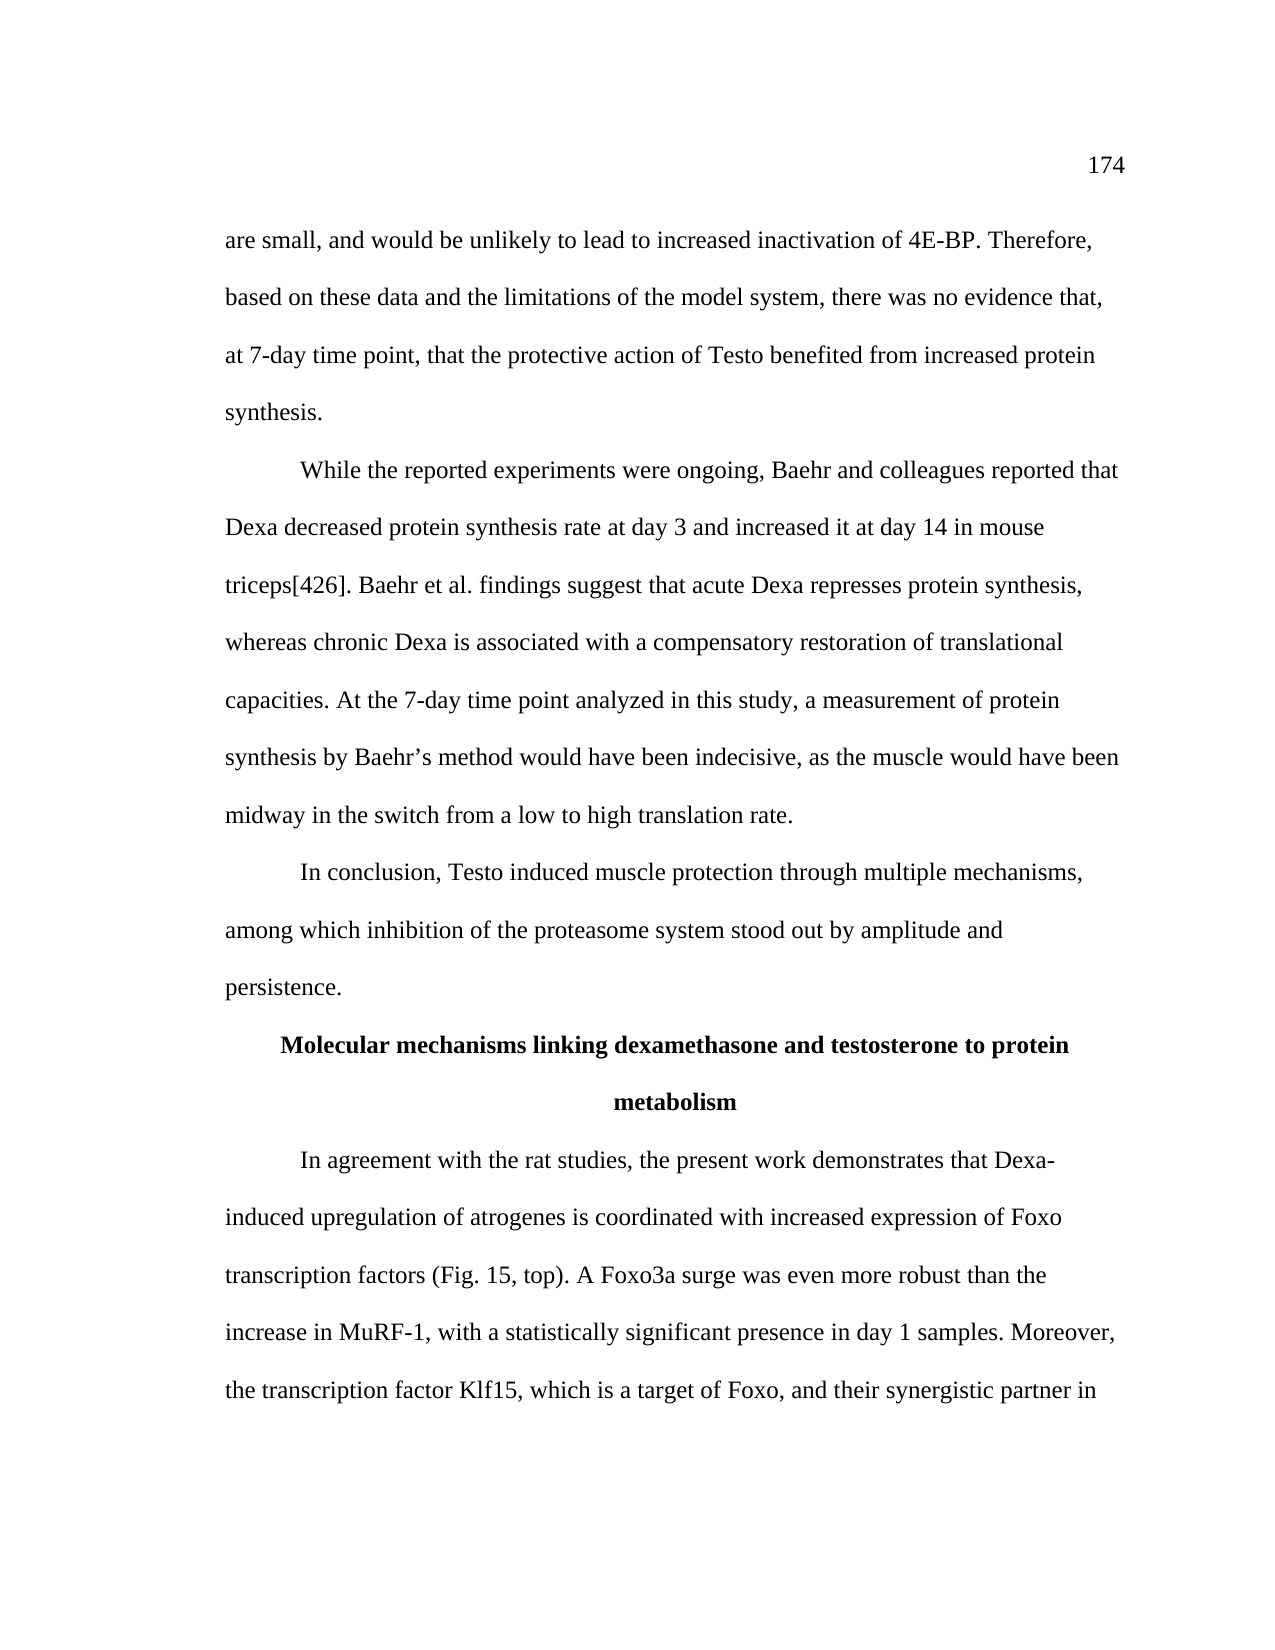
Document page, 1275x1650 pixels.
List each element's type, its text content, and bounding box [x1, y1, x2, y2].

text In conclusion, Testo induced muscle protection through multiple mechanisms, among which inhibition of the proteasome system stood out by amplitude and persistence. [225, 857, 1125, 1001]
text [225, 225, 1125, 426]
text While the reported experiments were ongoing, Baehr and colleagues reported that Dexa decreased protein synthesis rate at day 3 and increased it at day 14 in mouse triceps[426]. Baehr et al. findings suggest that acute Dexa represses protein synthesis, whereas chronic Dexa is associated with a compensatory restoration of translational capacities. At the 7-day time point analyzed in this study, a measurement of protein synthesis by Baehr’s method would have been indecisive, as the muscle would have been midway in the switch from a low to high translation rate. [225, 455, 1125, 829]
subtitle Molecular mechanisms linking dexamethasone and testosterone to protein metabolism [225, 1030, 1125, 1116]
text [225, 1145, 1125, 1404]
